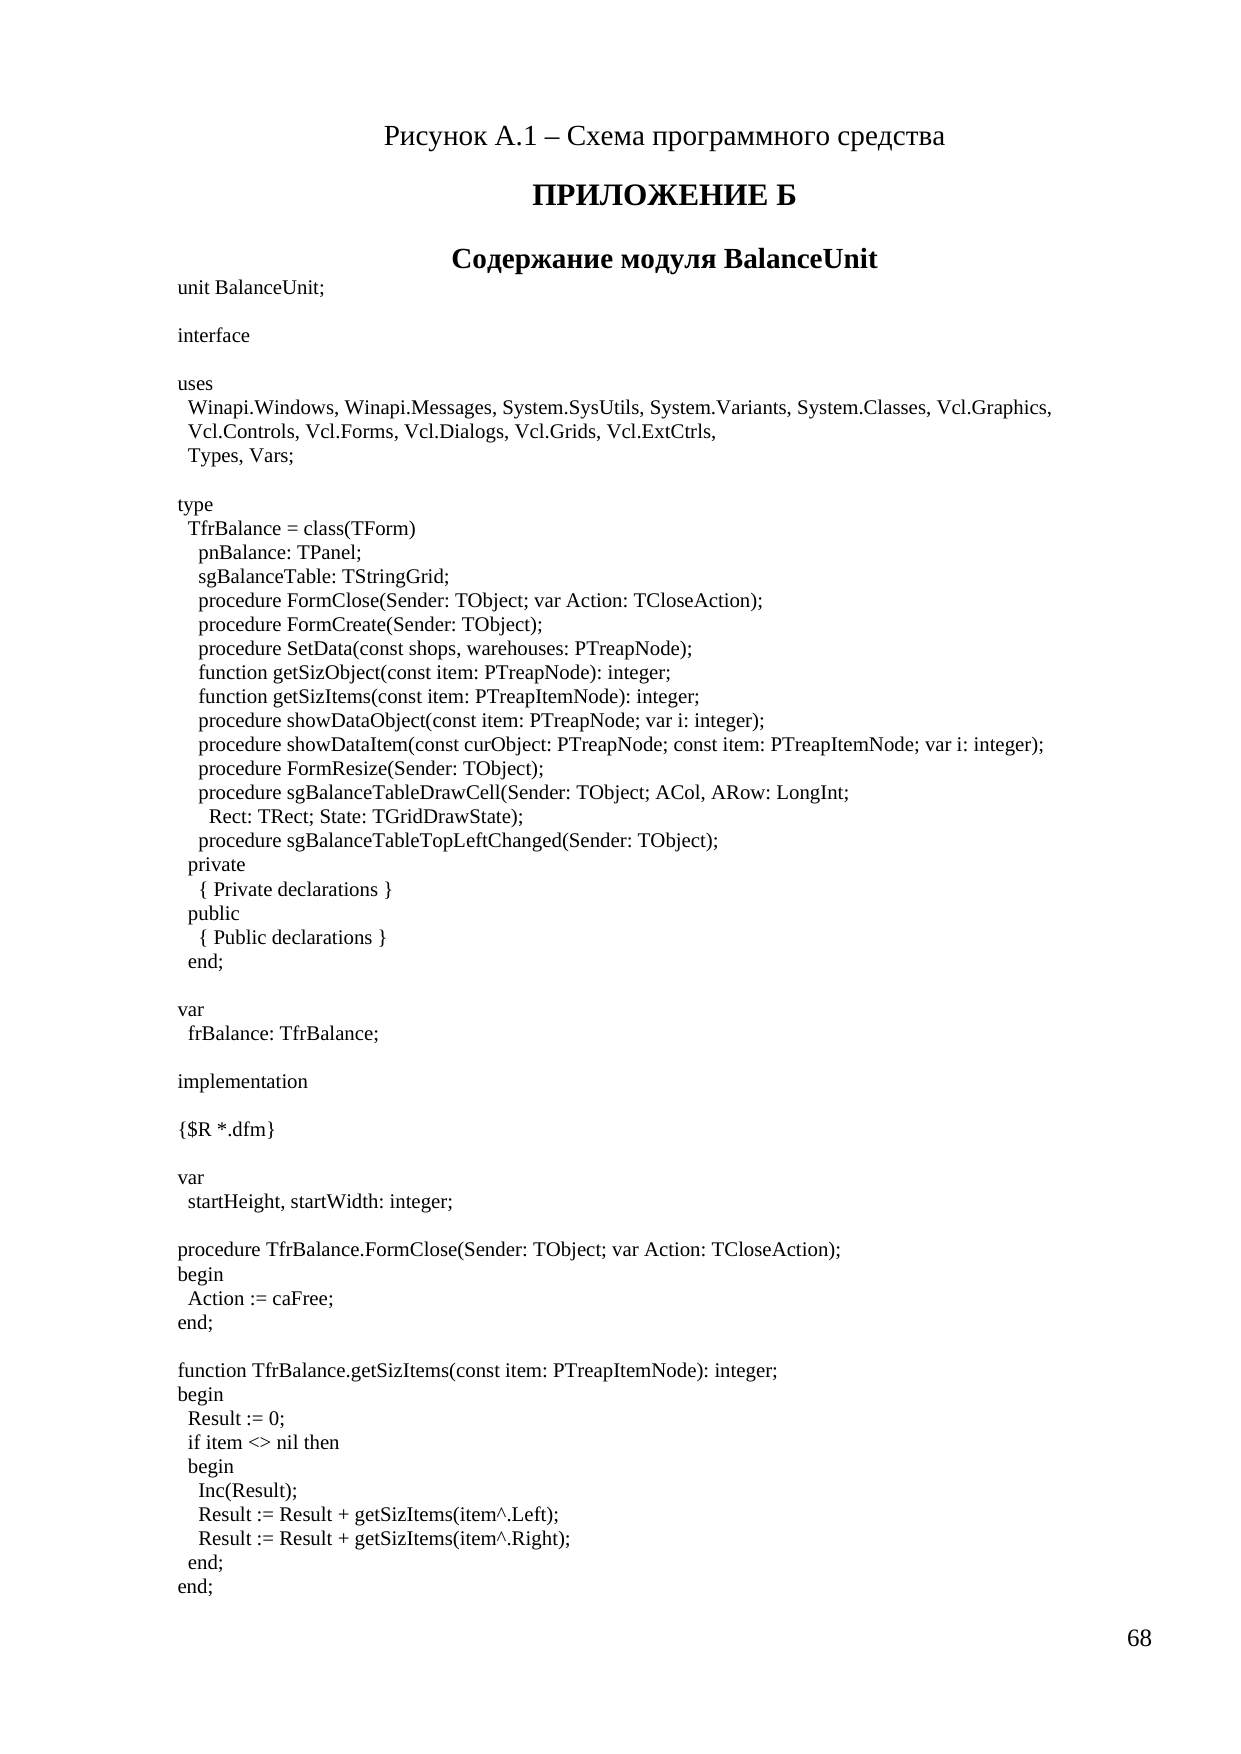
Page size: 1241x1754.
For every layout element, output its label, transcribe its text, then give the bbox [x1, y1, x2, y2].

text procedure TfrBalance.FormClose(Sender: TObject; var Action: TCloseAction); [177, 1237, 1152, 1261]
text end; [177, 1309, 1152, 1334]
text Rect: TRect; State: TGridDrawState); [177, 804, 1152, 828]
text end; [177, 1574, 1152, 1598]
text function getSizItems(const item: PTreapItemNode): integer; [177, 684, 1152, 708]
text sgBalanceTable: TStringGrid; [177, 564, 1152, 588]
text Рисунок А.1 – Схема программного средства [177, 118, 1152, 152]
text Inc(Result); [177, 1478, 1152, 1502]
text procedure showDataObject(const item: PTreapNode; var i: integer); [177, 708, 1152, 732]
text Types, Vars; [177, 443, 1152, 467]
text type [177, 491, 1152, 516]
text { Public declarations } [177, 924, 1152, 949]
text Action := caFree; [177, 1286, 1152, 1309]
text function getSizObject(const item: PTreapNode): integer; [177, 660, 1152, 684]
text public [177, 901, 1152, 924]
text Result := Result + getSizItems(item^.Right); [177, 1526, 1152, 1550]
text uses [177, 371, 1152, 395]
text function TfrBalance.getSizItems(const item: PTreapItemNode): integer; [177, 1358, 1152, 1382]
text interface [177, 323, 1152, 347]
text unit BalanceUnit; [177, 275, 1152, 299]
text private [177, 852, 1152, 876]
text if item <> nil then [177, 1430, 1152, 1454]
text Vcl.Controls, Vcl.Forms, Vcl.Dialogs, Vcl.Grids, Vcl.ExtCtrls, [177, 419, 1152, 443]
text TfrBalance = class(TForm) [177, 516, 1152, 539]
text frBalance: TfrBalance; [177, 1021, 1152, 1045]
text var [177, 1165, 1152, 1189]
text Result := 0; [177, 1406, 1152, 1430]
text var [177, 997, 1152, 1021]
text begin [177, 1382, 1152, 1406]
text end; [177, 1550, 1152, 1574]
text pnBalance: TPanel; [177, 539, 1152, 564]
text end; [177, 949, 1152, 973]
text Result := Result + getSizItems(item^.Left); [177, 1502, 1152, 1526]
text {$R *.dfm} [177, 1117, 1152, 1141]
subtitle ПРИЛОЖЕНИЕ Б [177, 177, 1152, 213]
text Winapi.Windows, Winapi.Messages, System.SysUtils, System.Variants, System.Classes, Vcl.Graphics, [177, 395, 1152, 419]
text procedure FormCreate(Sender: TObject); [177, 612, 1152, 636]
text begin [177, 1454, 1152, 1478]
text procedure sgBalanceTableTopLeftChanged(Sender: TObject); [177, 828, 1152, 852]
text begin [177, 1261, 1152, 1286]
text procedure SetData(const shops, warehouses: PTreapNode); [177, 636, 1152, 660]
text procedure sgBalanceTableDrawCell(Sender: TObject; ACol, ARow: LongInt; [177, 780, 1152, 804]
text startHeight, startWidth: integer; [177, 1189, 1152, 1213]
text procedure FormResize(Sender: TObject); [177, 756, 1152, 780]
subtitle Содержание модуля BalanceUnit [177, 241, 1152, 275]
text procedure showDataItem(const curObject: PTreapNode; const item: PTreapItemNode; var i: integer); [177, 732, 1152, 756]
text { Private declarations } [177, 876, 1152, 901]
text implementation [177, 1069, 1152, 1093]
text procedure FormClose(Sender: TObject; var Action: TCloseAction); [177, 588, 1152, 612]
